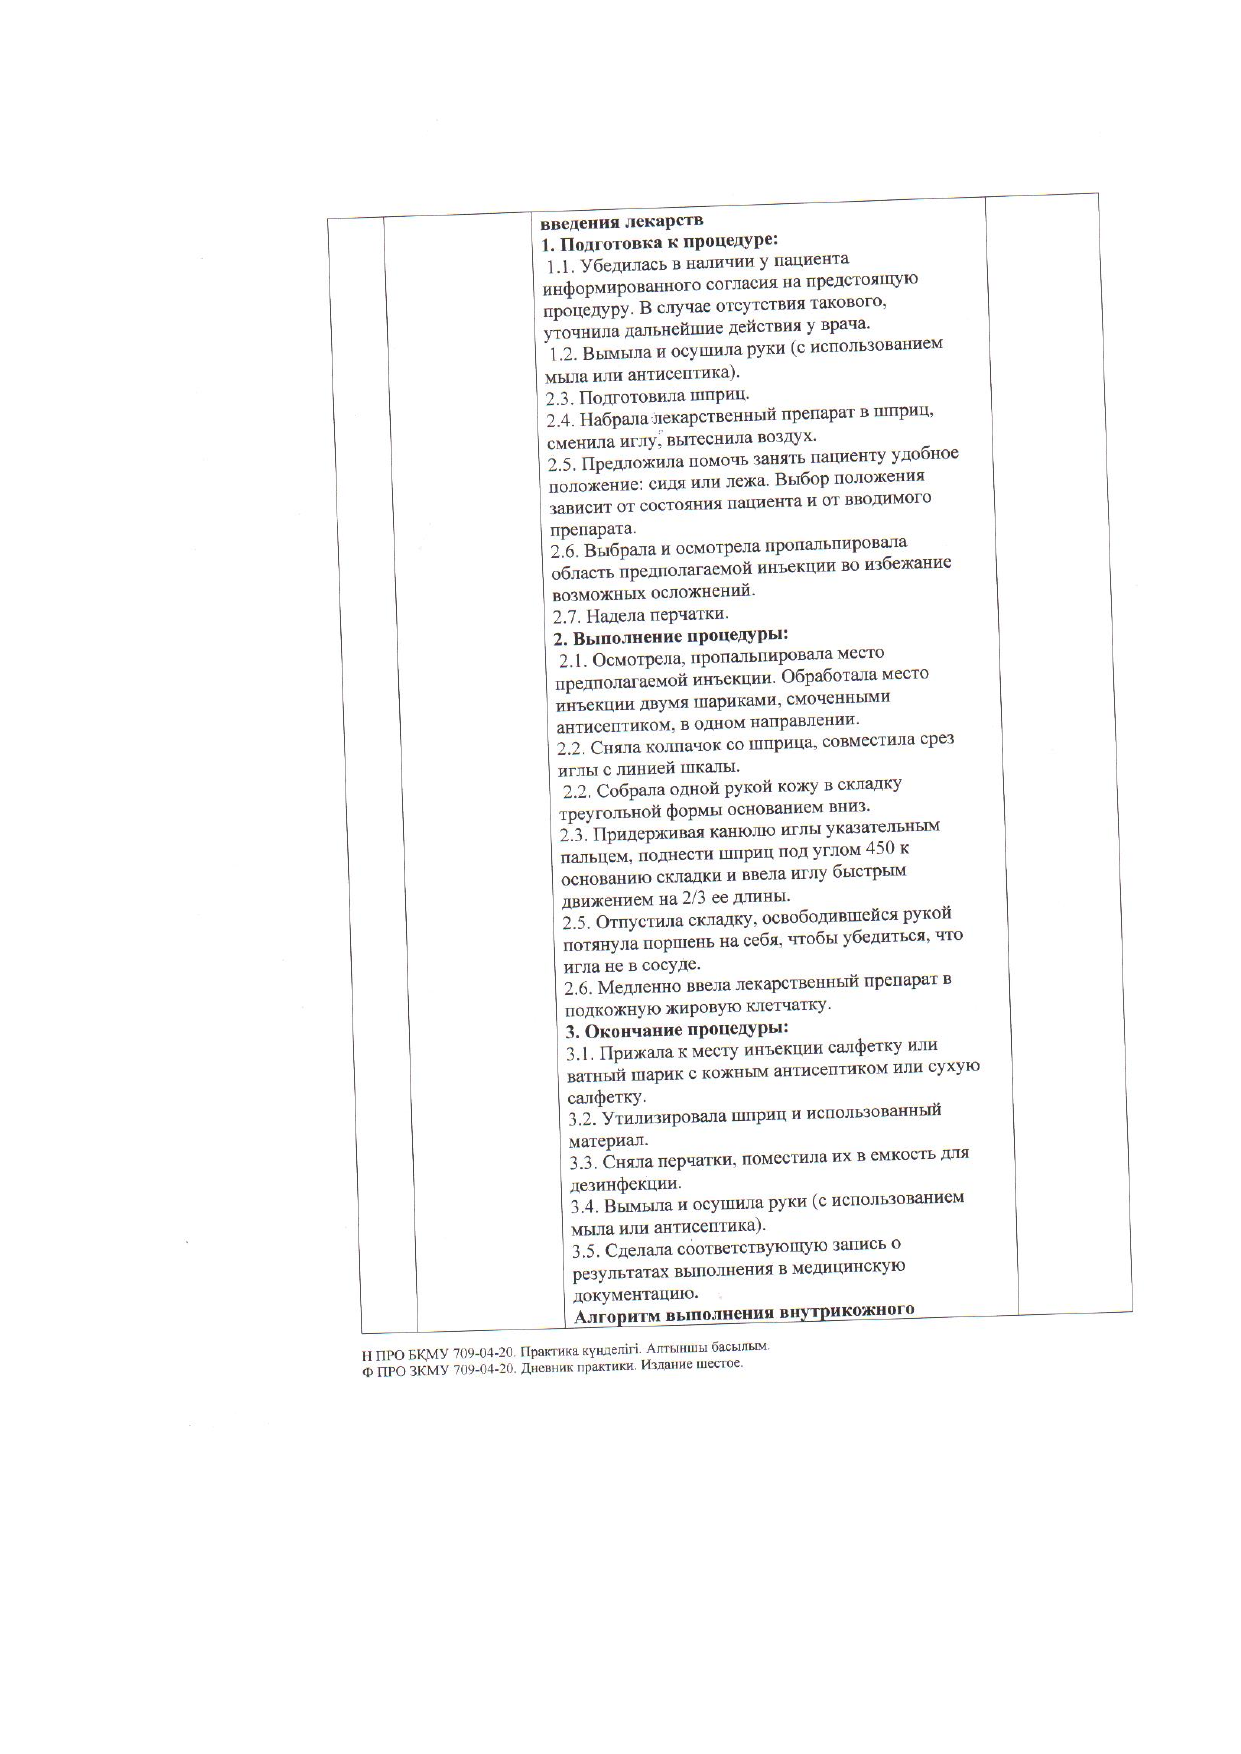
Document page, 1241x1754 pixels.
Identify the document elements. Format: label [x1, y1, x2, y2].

picture [177, 118, 1152, 1459]
